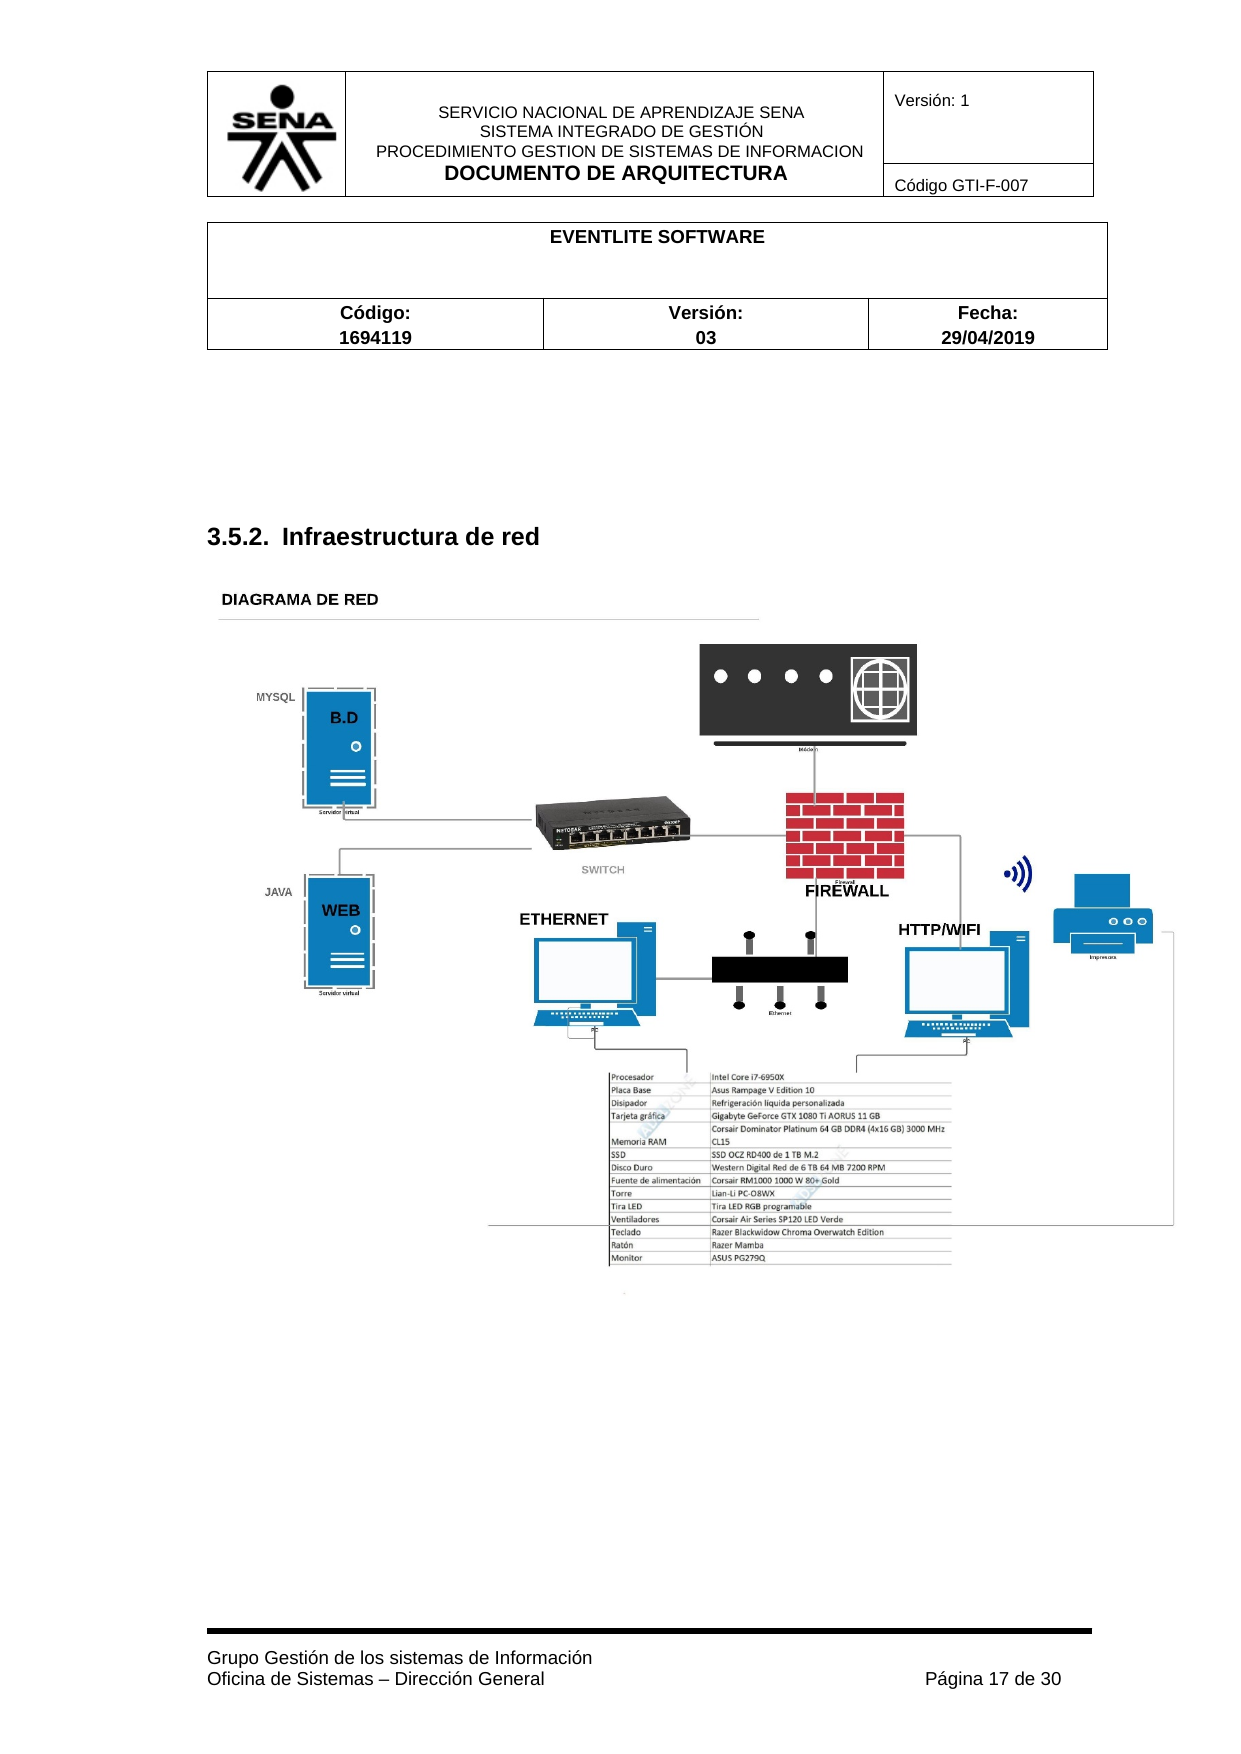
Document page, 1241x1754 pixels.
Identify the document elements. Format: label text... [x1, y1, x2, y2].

subtitle Infraestructura de red [207, 522, 1092, 551]
picture [225, 81, 339, 196]
picture [206, 579, 1186, 1306]
